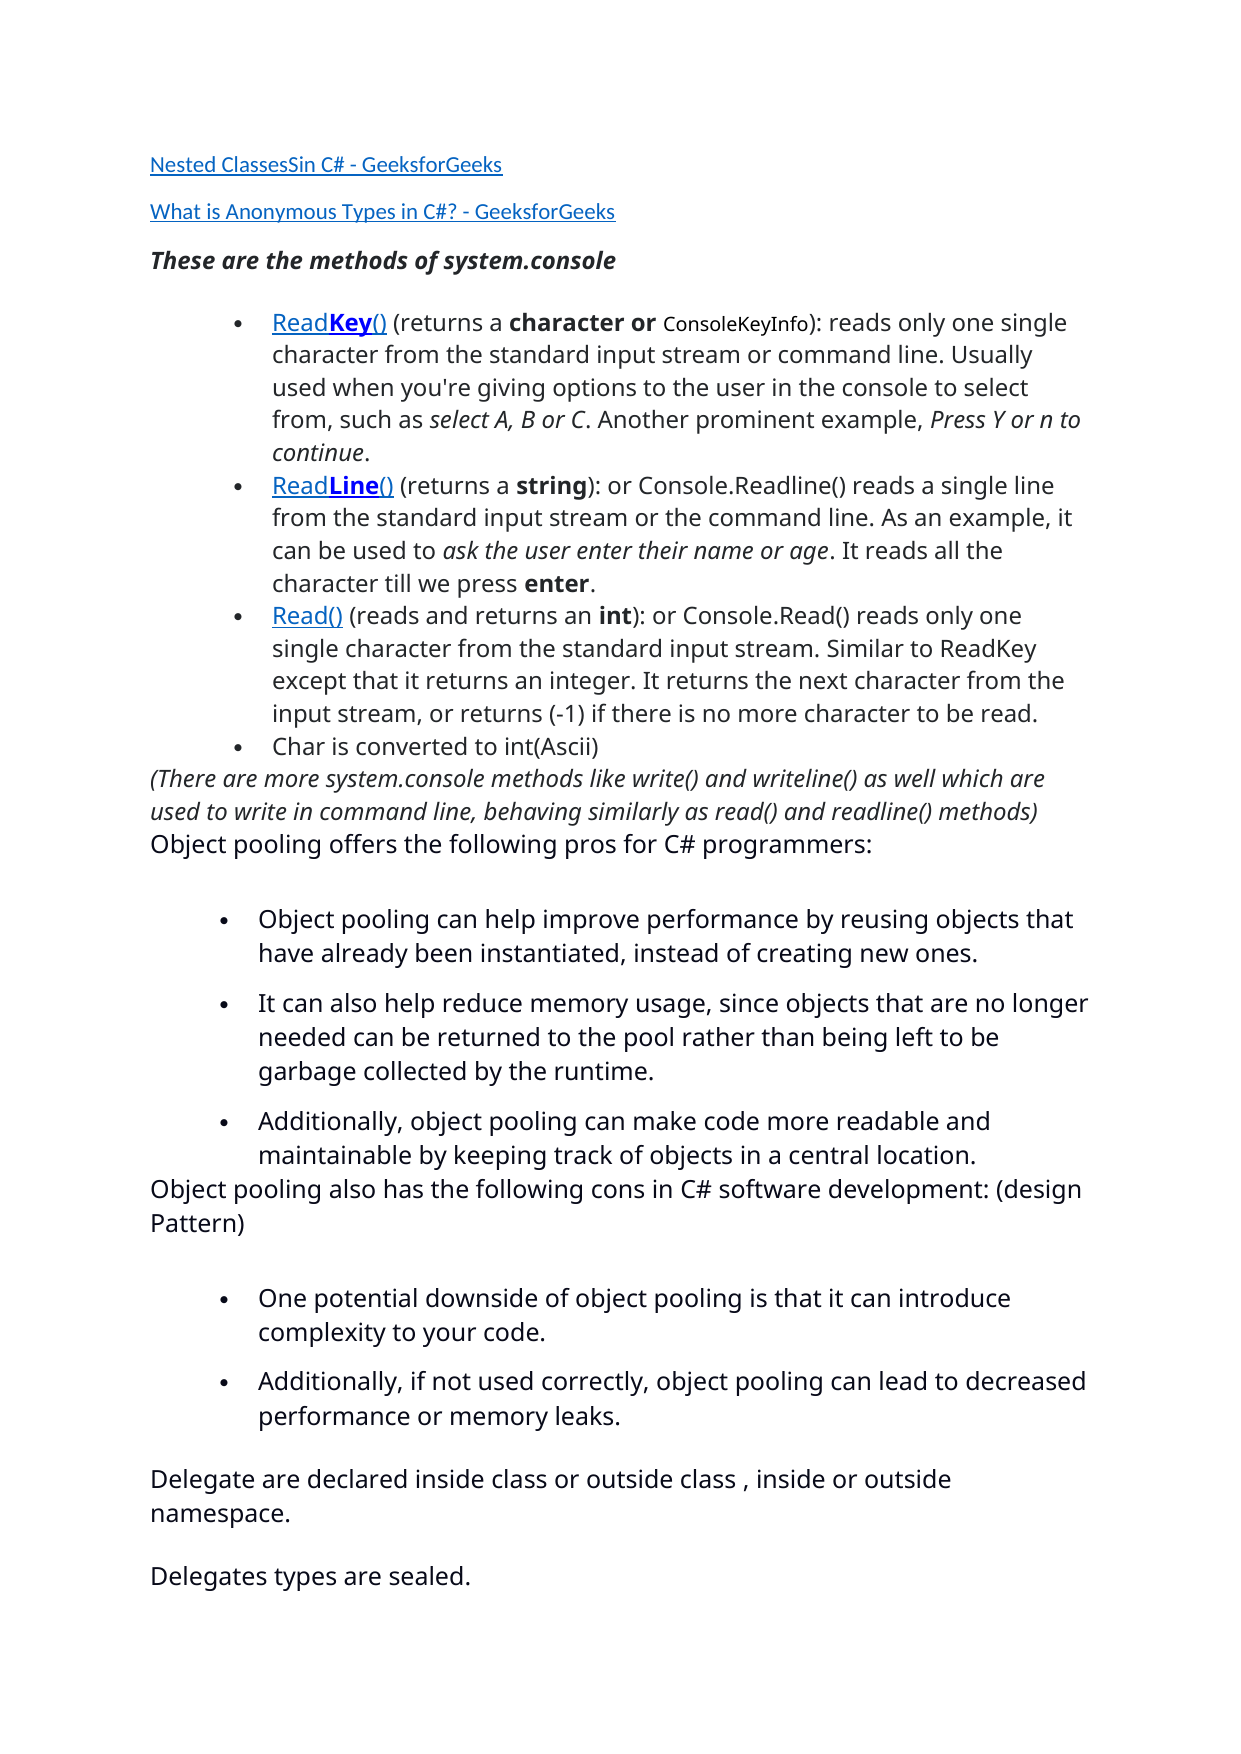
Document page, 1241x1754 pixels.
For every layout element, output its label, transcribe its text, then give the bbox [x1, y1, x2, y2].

text Object pooling offers the following pros for C# programmers: [150, 827, 1090, 861]
list It can also help reduce memory usage, since objects that are no longer needed can be returned to the pool rather than being left to be garbage collected by the runtime. [220, 986, 1090, 1088]
text Object pooling also has the following cons in C# software development: (design Pattern) [150, 1172, 1090, 1240]
list Additionally, if not used correctly, object pooling can lead to decreased performance or memory leaks. [220, 1364, 1090, 1432]
text Delegates types are sealed. [150, 1559, 1090, 1593]
text Nested ClassesSin C# - GeeksforGeeks [150, 150, 1090, 178]
list ReadKey() (returns a character or ConsoleKeyInfo): reads only one single character from the standard input stream or command line. Usually used when you're giving options to the user in the console to select from, such as select A, B or C. Another prominent example, Press Y or n to continue. [234, 306, 1090, 468]
text These are the methods of system.console [150, 244, 1090, 276]
text What is Anonymous Types in C#? - GeeksforGeeks [150, 197, 1090, 225]
list Object pooling can help improve performance by reusing objects that have already been instantiated, instead of creating new ones. [220, 902, 1090, 970]
list Additionally, object pooling can make code more readable and maintainable by keeping track of objects in a central location. [220, 1103, 1090, 1172]
text (There are more system.console methods like write() and writeline() as well which are used to write in command line, behaving similarly as read() and readline() methods) [150, 762, 1090, 827]
text Delegate are declared inside class or outside class , inside or outside namespace. [150, 1461, 1090, 1529]
list Char is converted to int(Ascii) [234, 729, 1090, 762]
list One potential downside of object pooling is that it can introduce complexity to your code. [220, 1280, 1090, 1348]
list Read() (reads and returns an int): or Console.Read() reads only one single character from the standard input stream. Similar to ReadKey except that it returns an integer. It returns the next character from the input stream, or returns (-1) if there is no more character to be read. [234, 599, 1090, 729]
list ReadLine() (returns a string): or Console.Readline() reads a single line from the standard input stream or the command line. As an example, it can be used to ask the user enter their name or age. It reads all the character till we press enter. [234, 468, 1090, 599]
